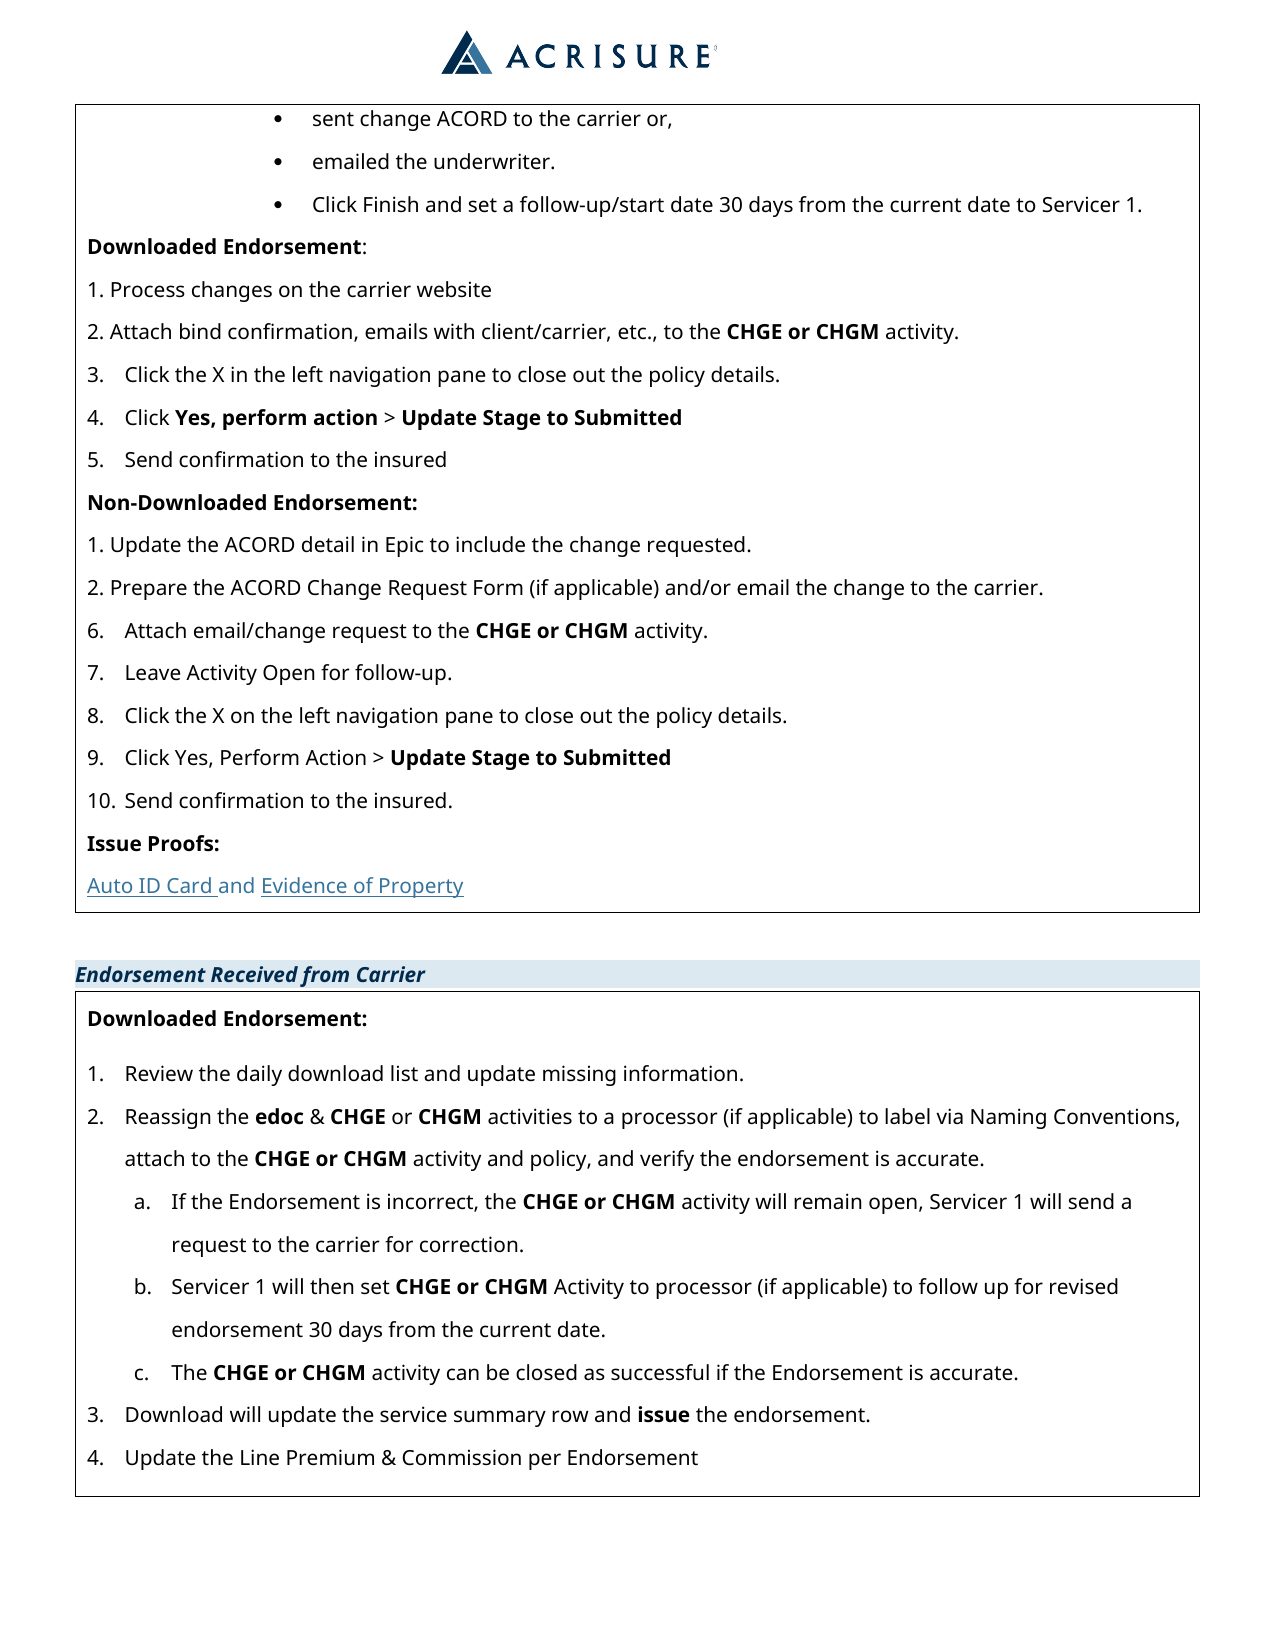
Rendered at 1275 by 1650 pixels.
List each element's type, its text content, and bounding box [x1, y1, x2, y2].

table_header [76, 992, 1199, 1496]
subtitle Endorsement Received from Carrier [75, 960, 1200, 988]
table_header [76, 105, 1199, 912]
picture [439, 23, 718, 80]
